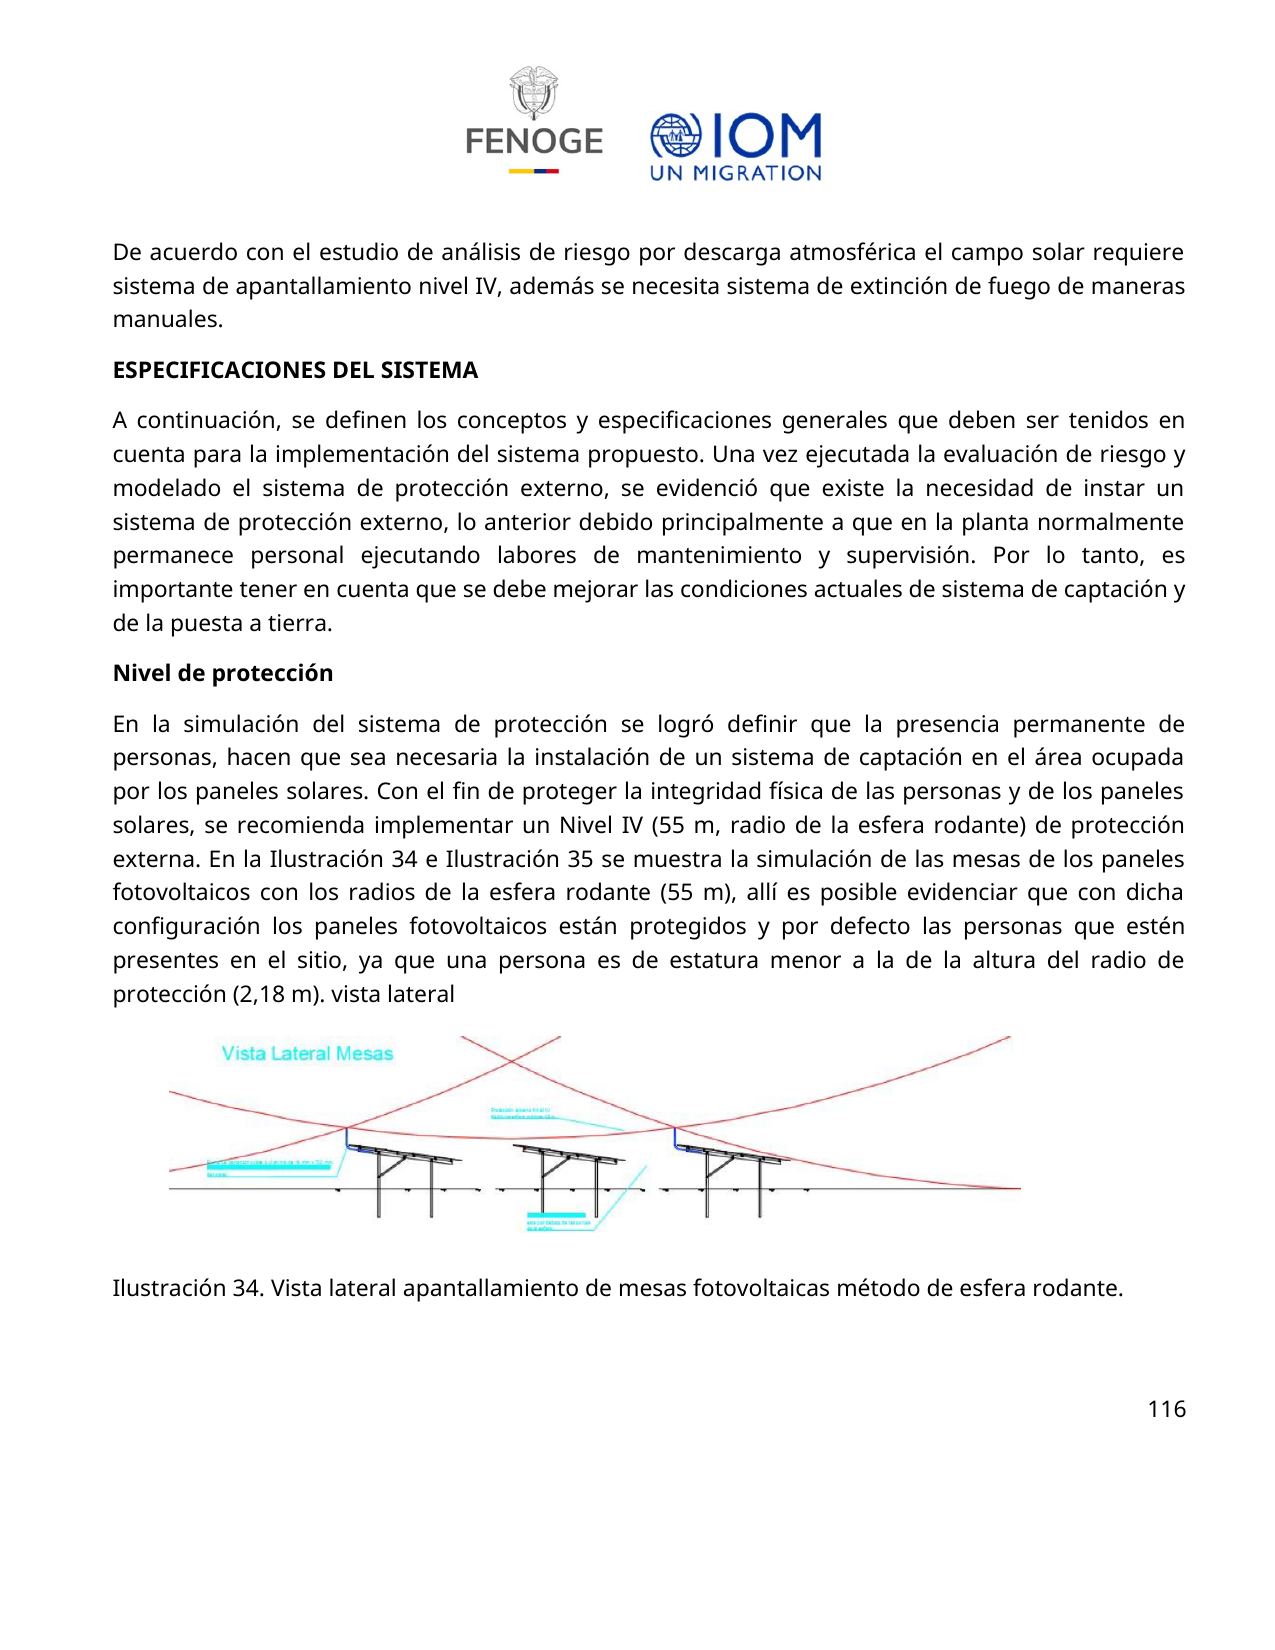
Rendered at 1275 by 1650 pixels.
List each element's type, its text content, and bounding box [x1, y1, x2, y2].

picture [646, 111, 825, 182]
text A continuación, se definen los conceptos y especificaciones generales que deben ser tenidos en cuenta para la implementación del sistema propuesto. Una vez ejecutada la evaluación de riesgo y modelado el sistema de protección externo, se evidenció que existe la necesidad de instar un sistema de protección externo, lo anterior debido principalmente a que en la planta normalmente permanece personal ejecutando labores de mantenimiento y supervisión. Por lo tanto, es importante tener en cuenta que se debe mejorar las condiciones actuales de sistema de captación y de la puesta a tierra. [112, 404, 1186, 638]
text De acuerdo con el estudio de análisis de riesgo por descarga atmosférica el campo solar requiere sistema de apantallamiento nivel IV, además se necesita sistema de extinción de fuego de maneras manuales. [112, 236, 1186, 334]
text ESPECIFICACIONES DEL SISTEMA [112, 354, 1186, 385]
picture [450, 60, 622, 179]
text Nivel de protección [112, 657, 1186, 688]
picture [112, 1027, 1033, 1253]
